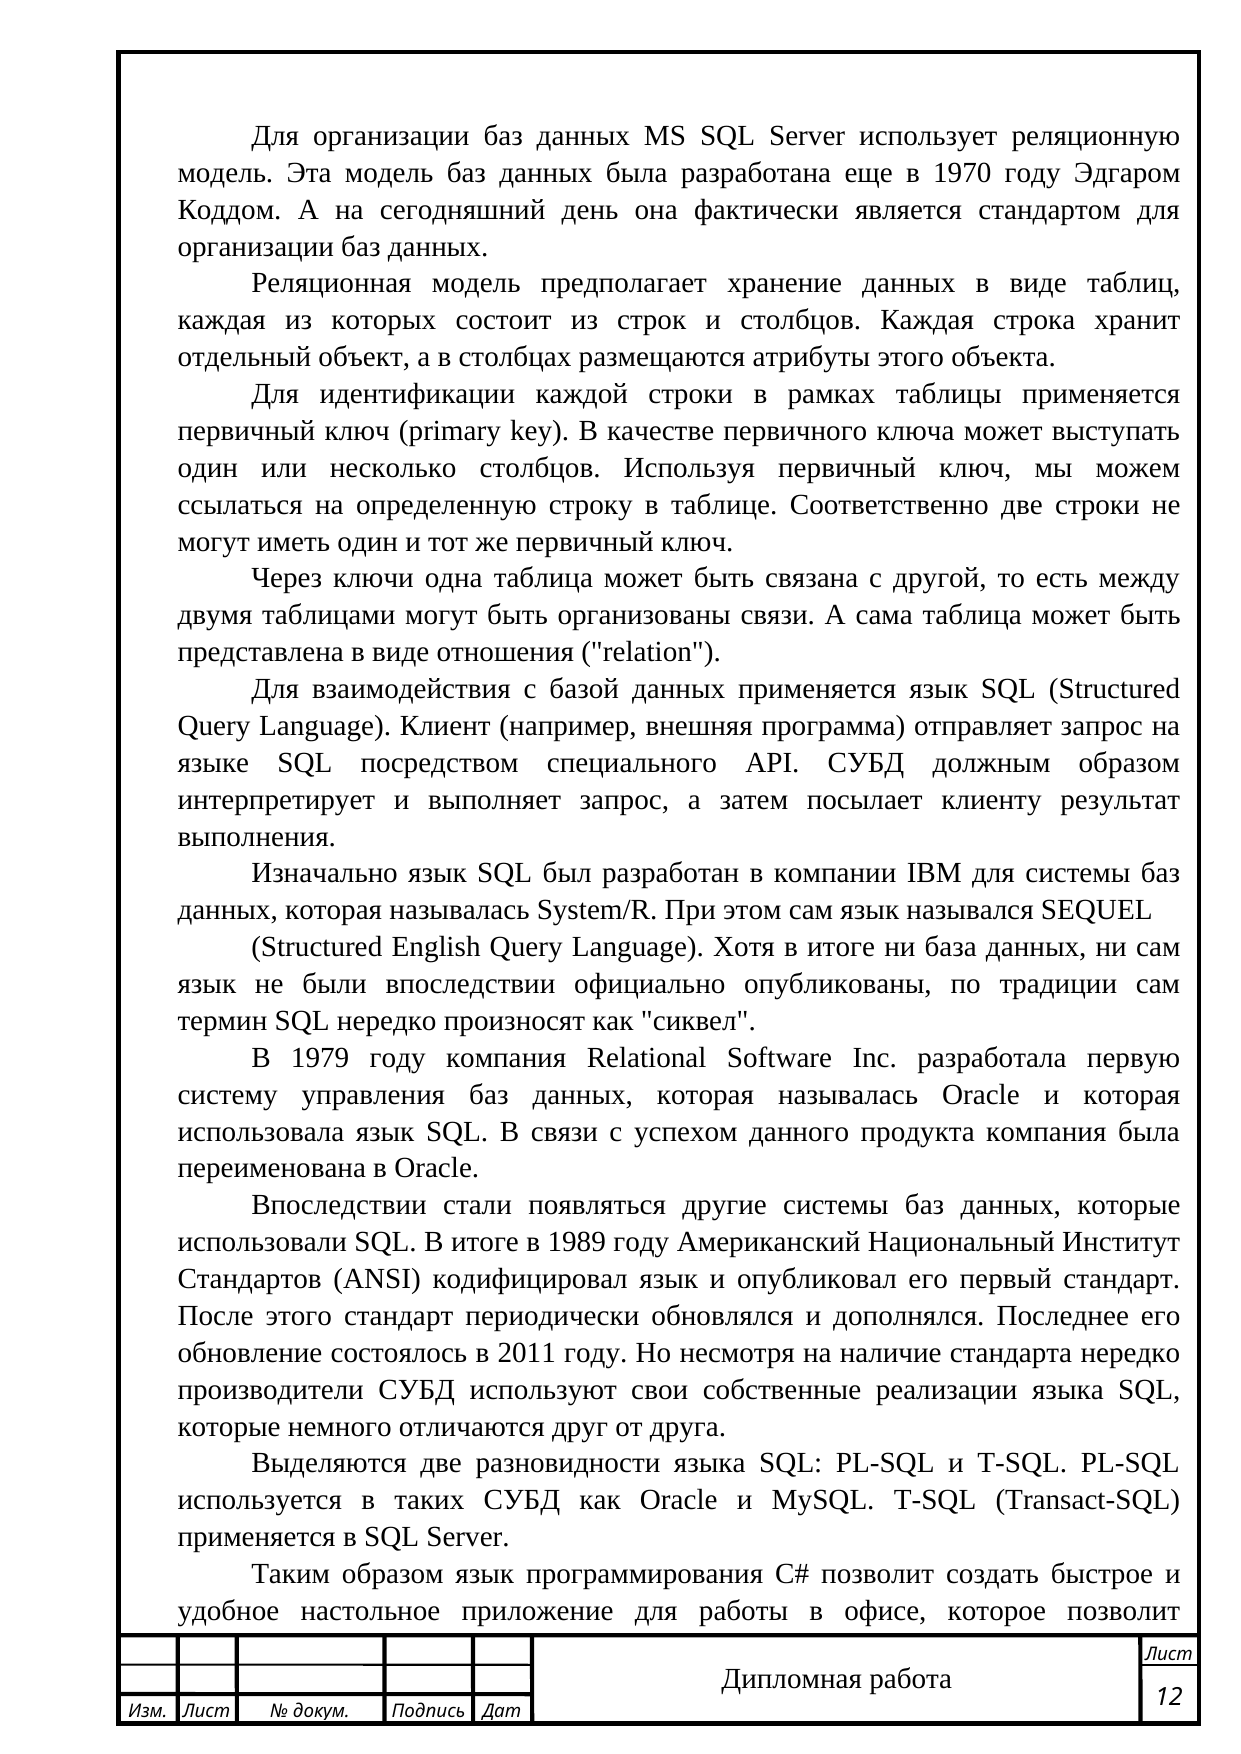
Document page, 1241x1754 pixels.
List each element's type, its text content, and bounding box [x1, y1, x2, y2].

text Реляционная модель предполагает хранение данных в виде таблиц, каждая из которых состоит из строк и столбцов. Каждая строка хранит отдельный объект, а в столбцах размещаются атрибуты этого объекта. [177, 266, 1181, 373]
text В 1979 году компания Relational Software Inc. разработала первую систему управления баз данных, которая называлась Oracle и которая использовала язык SQL. В связи с успехом данного продукта компания была переименована в Oracle. [177, 1040, 1181, 1184]
text Через ключи одна таблица может быть связана с другой, то есть между двумя таблицами могут быть организованы связи. А сама таблица может быть представлена в виде отношения ("relation"). [177, 561, 1181, 668]
text Впоследствии стали появляться другие системы баз данных, которые использовали SQL. В итоге в 1989 году Американский Национальный Институт Стандартов (ANSI) кодифицировал язык и опубликовал его первый стандарт. После этого стандарт периодически обновлялся и дополнялся. Последнее его обновление состоялось в 2011 году. Но несмотря на наличие стандарта нередко производители СУБД используют свои собственные реализации языка SQL, которые немного отличаются друг от друга. [177, 1187, 1181, 1442]
text Выделяются две разновидности языка SQL: PL-SQL и T-SQL. PL-SQL используется в таких СУБД как Oracle и MySQL. T-SQL (Transact-SQL) применяется в SQL Server. [177, 1446, 1181, 1553]
text Для взаимодействия с базой данных применяется язык SQL (Structured Query Language). Клиент (например, внешняя программа) отправляет запрос на языке SQL посредством специального API. СУБД должным образом интерпретирует и выполняет запрос, а затем посылает клиенту результат выполнения. [177, 671, 1181, 852]
text (Structured English Query Language). Хотя в итоге ни база данных, ни сам язык не были впоследствии официально опубликованы, по традиции сам термин SQL нередко произносят как "сиквел". [177, 929, 1181, 1037]
text Для организации баз данных MS SQL Server использует реляционную модель. Эта модель баз данных была разработана еще в 1970 году Эдгаром Коддом. А на сегодняшний день она фактически является стандартом для организации баз данных. [177, 118, 1181, 262]
text Изначально язык SQL был разработан в компании IBM для системы баз данных, которая называлась System/R. При этом сам язык назывался SEQUEL [177, 856, 1181, 926]
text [177, 1556, 1181, 1627]
text Для идентификации каждой строки в рамках таблицы применяется первичный ключ (primary key). В качестве первичного ключа может выступать один или несколько столбцов. Используя первичный ключ, мы можем ссылаться на определенную строку в таблице. Соответственно две строки не могут иметь один и тот же первичный ключ. [177, 376, 1181, 557]
